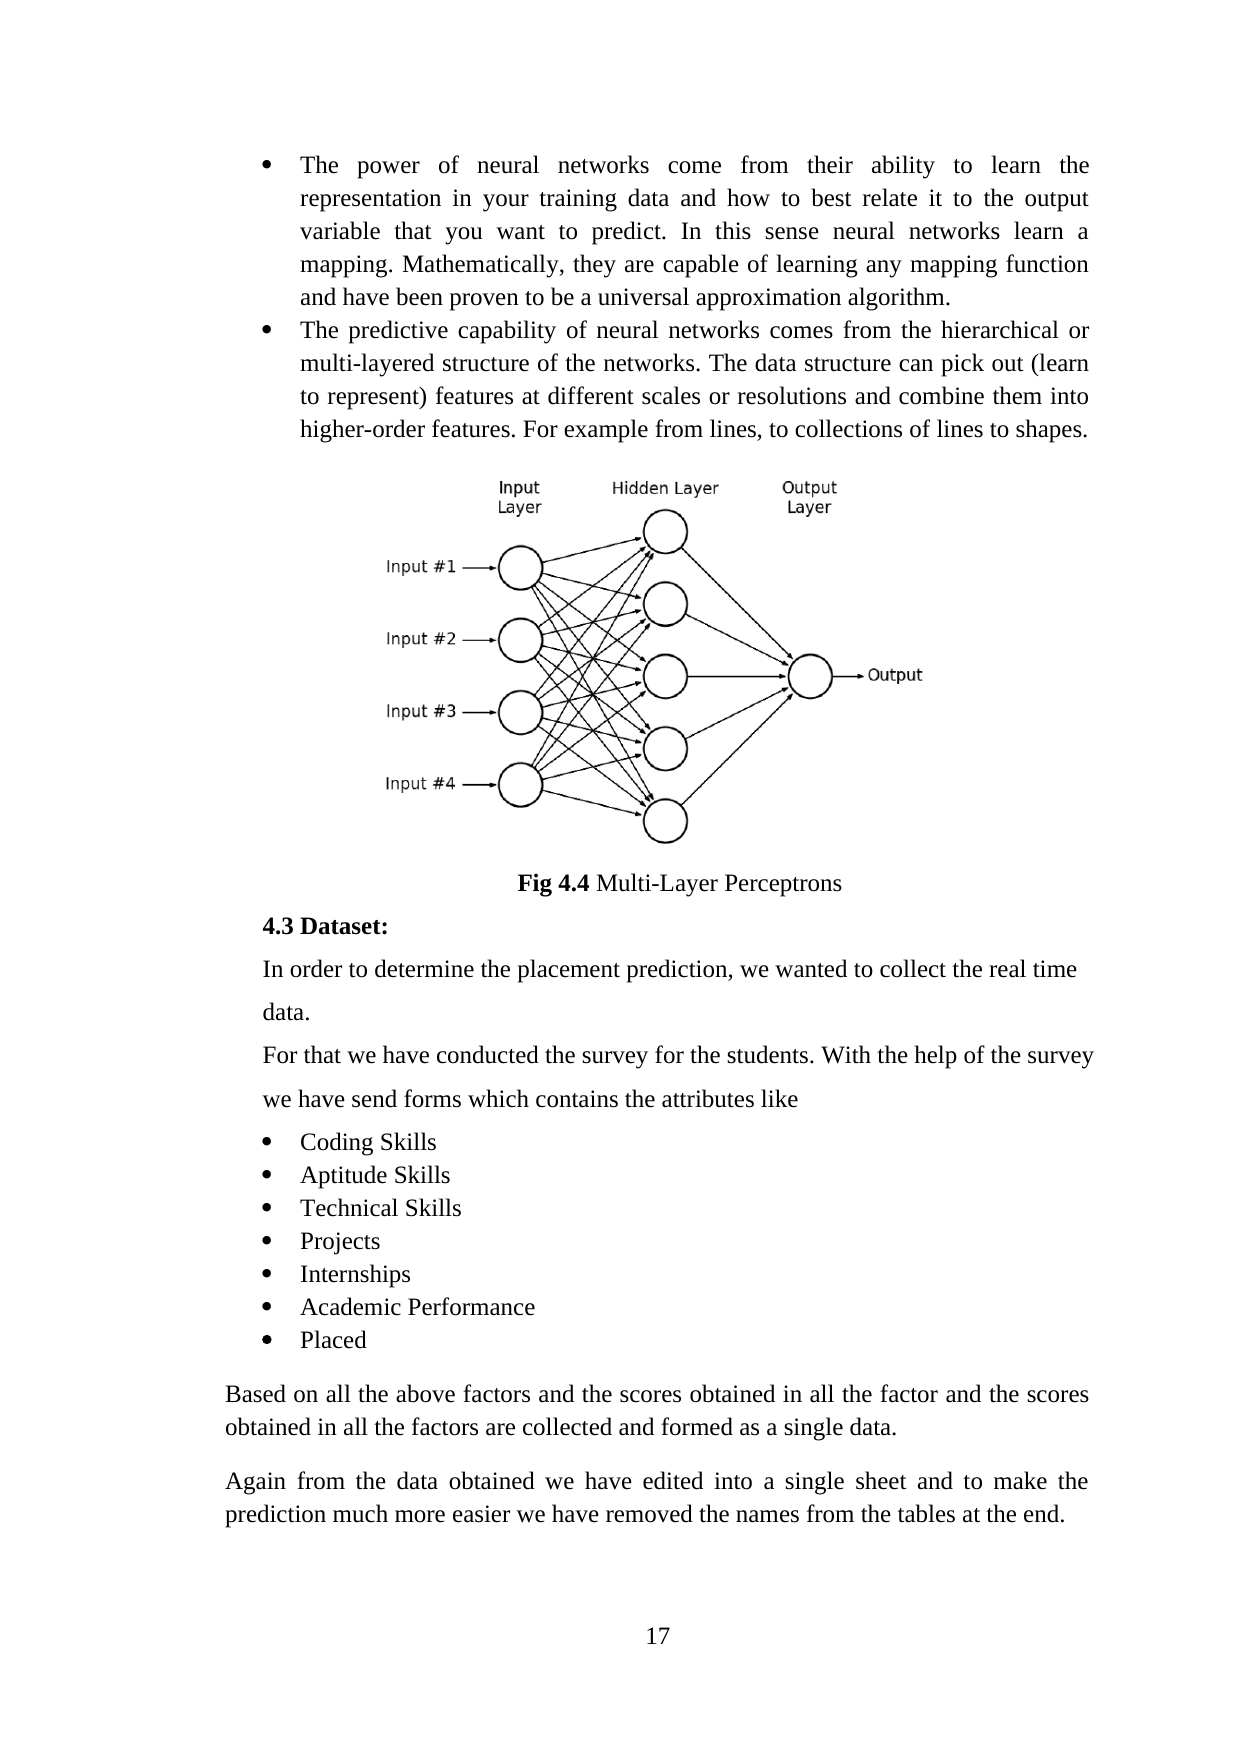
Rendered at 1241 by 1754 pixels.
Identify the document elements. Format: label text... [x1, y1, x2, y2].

text Again from the data obtained we have edited into a single sheet and to make the prediction much more easier we have removed the names from the tables at the end. [225, 1466, 1090, 1527]
list Projects [262, 1226, 1090, 1255]
text For that we have conducted the survey for the students. With the help of the survey we have send forms which contains the attributes like [262, 1041, 1097, 1112]
text In order to determine the placement prediction, we wanted to collect the real time data. [262, 954, 1097, 1026]
list Internships [262, 1259, 1090, 1288]
list Technical Skills [262, 1193, 1090, 1222]
list The power of neural networks come from their ability to learn the representation in your training data and how to best relate it to the output variable that you want to predict. In this sense neural networks learn a mapping. Mathematically, they are capable of learning any mapping function and have been proven to be a universal approximation algorithm. [262, 150, 1090, 311]
list The predictive capability of neural networks comes from the hierarchical or multi-layered structure of the networks. The data structure can pick out (learn to represent) features at different scales or resolutions and combine them into higher-order features. For example from lines, to collections of lines to shapes. [262, 315, 1090, 443]
list Aptitude Skills [262, 1160, 1090, 1189]
text 4.3 Dataset: [262, 911, 1097, 940]
text Based on all the above factors and the scores obtained in all the factor and the scores obtained in all the factors are collected and formed as a single data. [225, 1379, 1090, 1441]
list Coding Skills [262, 1127, 1090, 1156]
list Academic Performance [262, 1292, 1090, 1321]
picture [382, 468, 933, 854]
text Fig 4.4 Multi-Layer Perceptrons [262, 868, 1097, 897]
list Placed [262, 1325, 1090, 1354]
